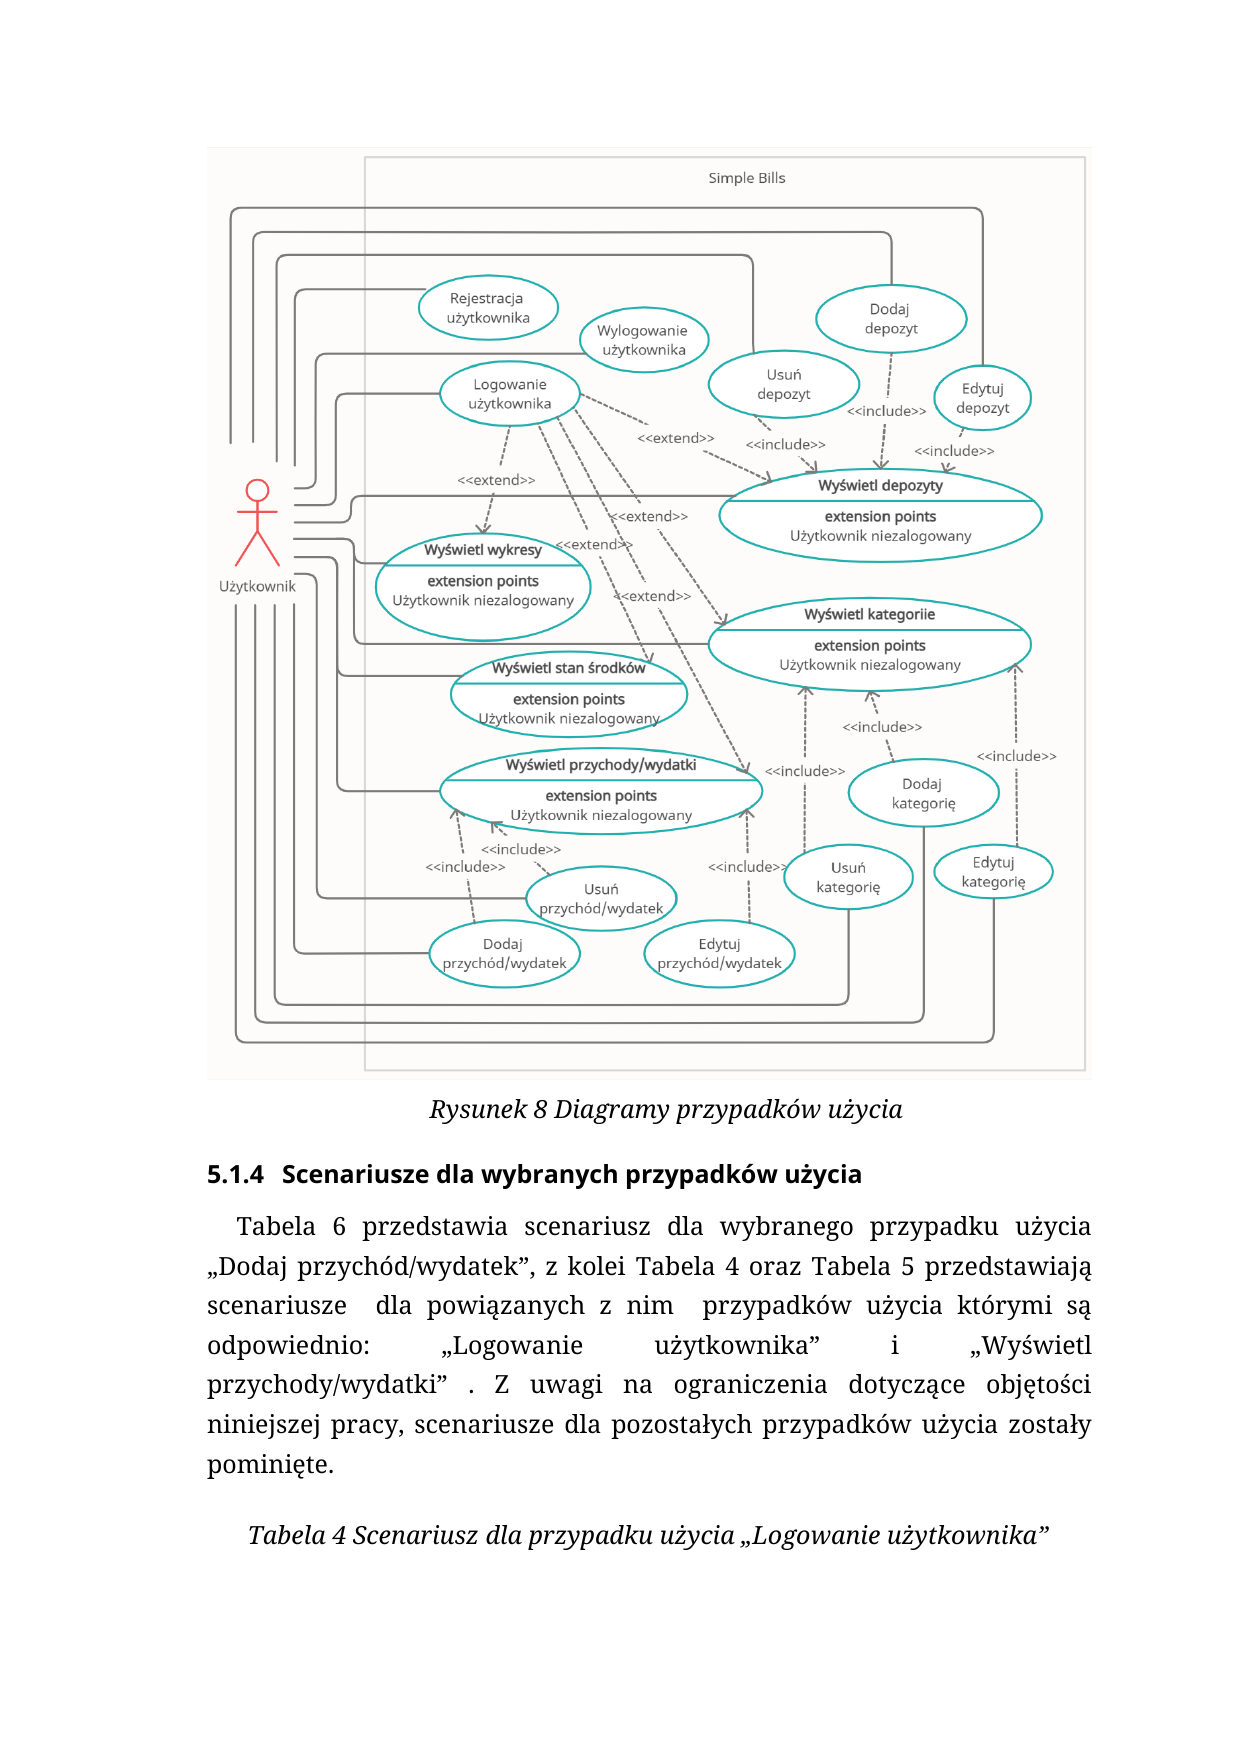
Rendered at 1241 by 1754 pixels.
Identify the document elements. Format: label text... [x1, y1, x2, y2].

picture [206, 147, 1093, 1080]
subtitle Scenariusze dla wybranych przypadków użycia [207, 1151, 1092, 1191]
text Tabela 6 przedstawia scenariusz dla wybranego przypadku użycia „Dodaj przychód/wydatek”, z kolei Tabela 4 oraz Tabela 5 przedstawiają scenariusze dla powiązanych z nim przypadków użycia którymi są odpowiednio: „Logowanie użytkownika” i „Wyświetl przychody/wydatki” . Z uwagi na ograniczenia dotyczące objętości niniejszej pracy, scenariusze dla pozostałych przypadków użycia zostały pominięte. [207, 1203, 1092, 1480]
